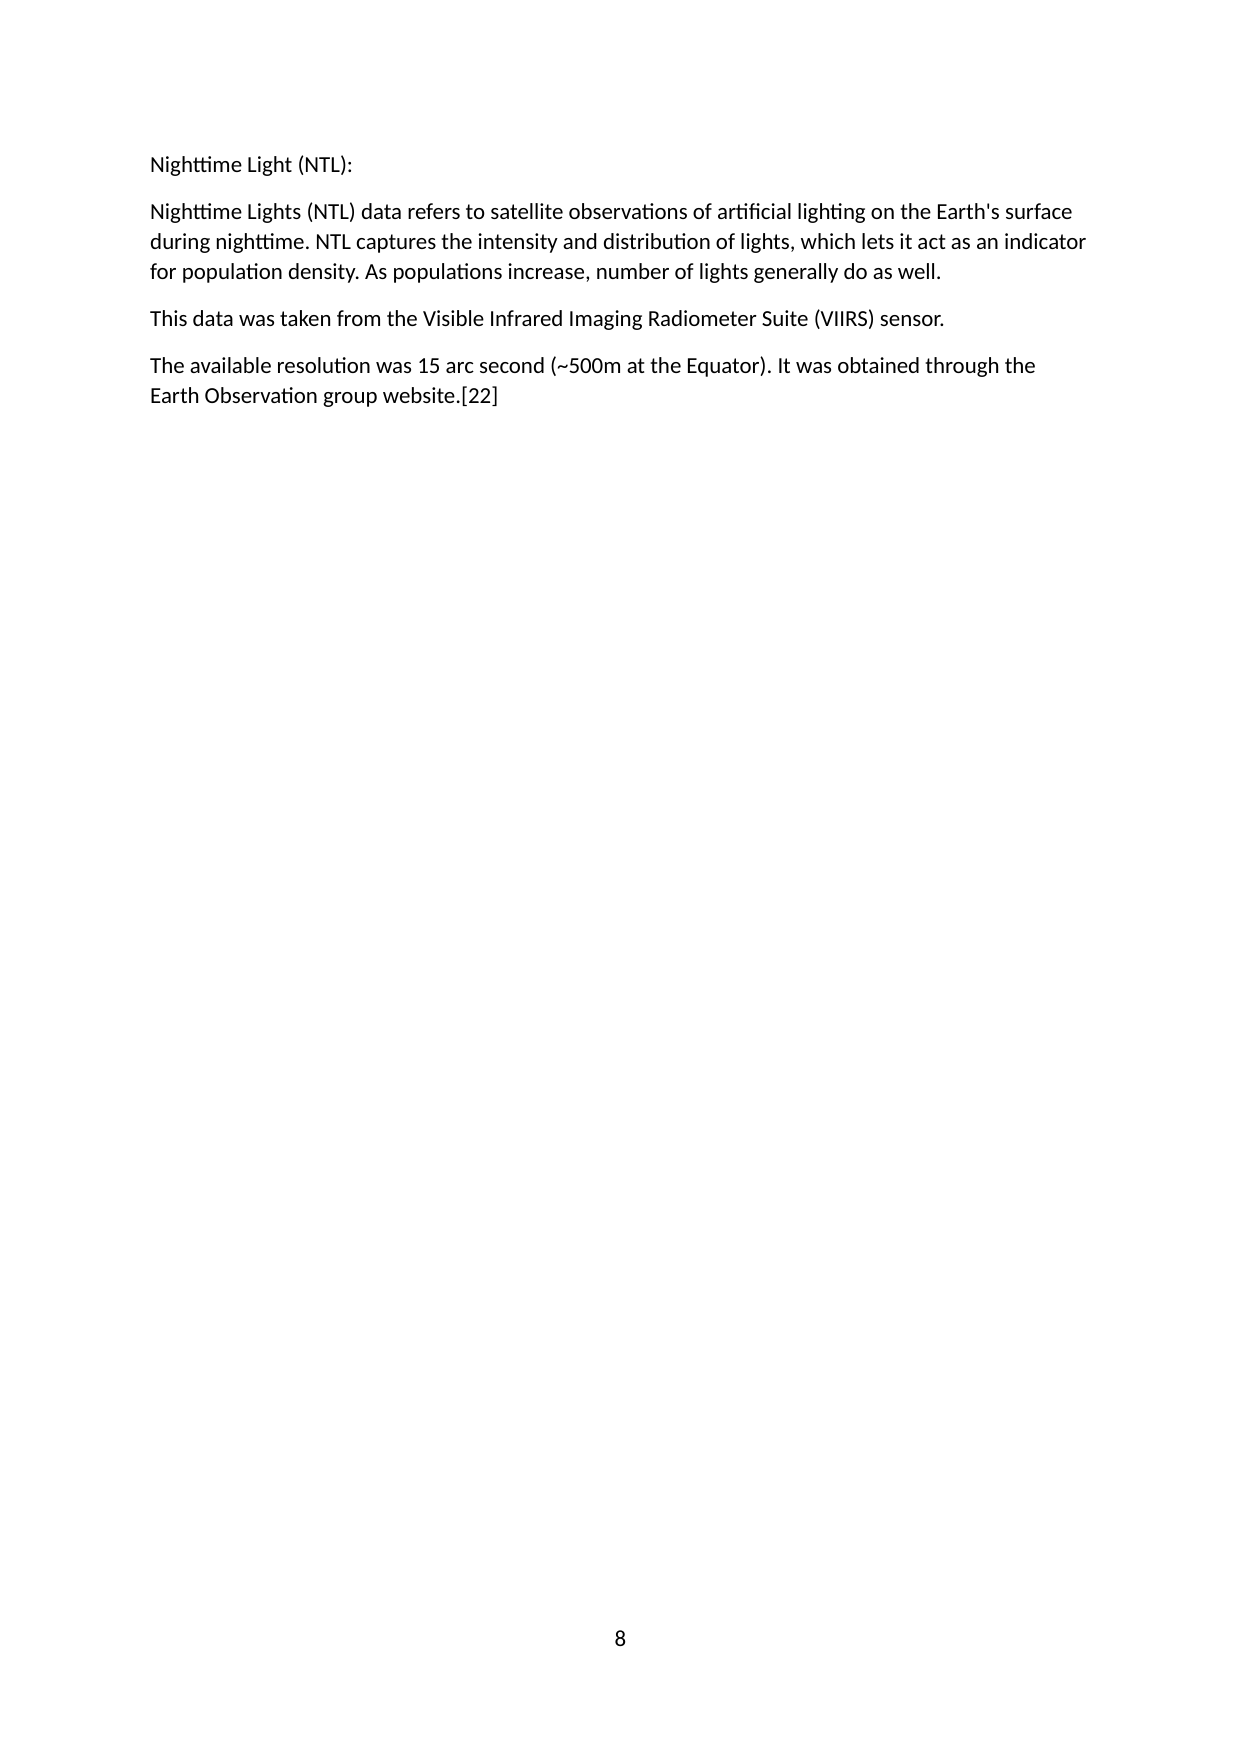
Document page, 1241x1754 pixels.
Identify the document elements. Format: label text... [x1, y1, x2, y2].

text The available resolution was 15 arc second (~500m at the Equator). It was obtained through the Earth Observation group website.[22] [150, 351, 1090, 409]
text Nighttime Lights (NTL) data refers to satellite observations of artificial lighting on the Earth's surface during nighttime. NTL captures the intensity and distribution of lights, which lets it act as an indicator for population density. As populations increase, number of lights generally do as well. [150, 197, 1090, 285]
text This data was taken from the Visible Infrared Imaging Radiometer Suite (VIIRS) sensor. [150, 304, 1090, 332]
text Nighttime Light (NTL): [150, 150, 1090, 178]
